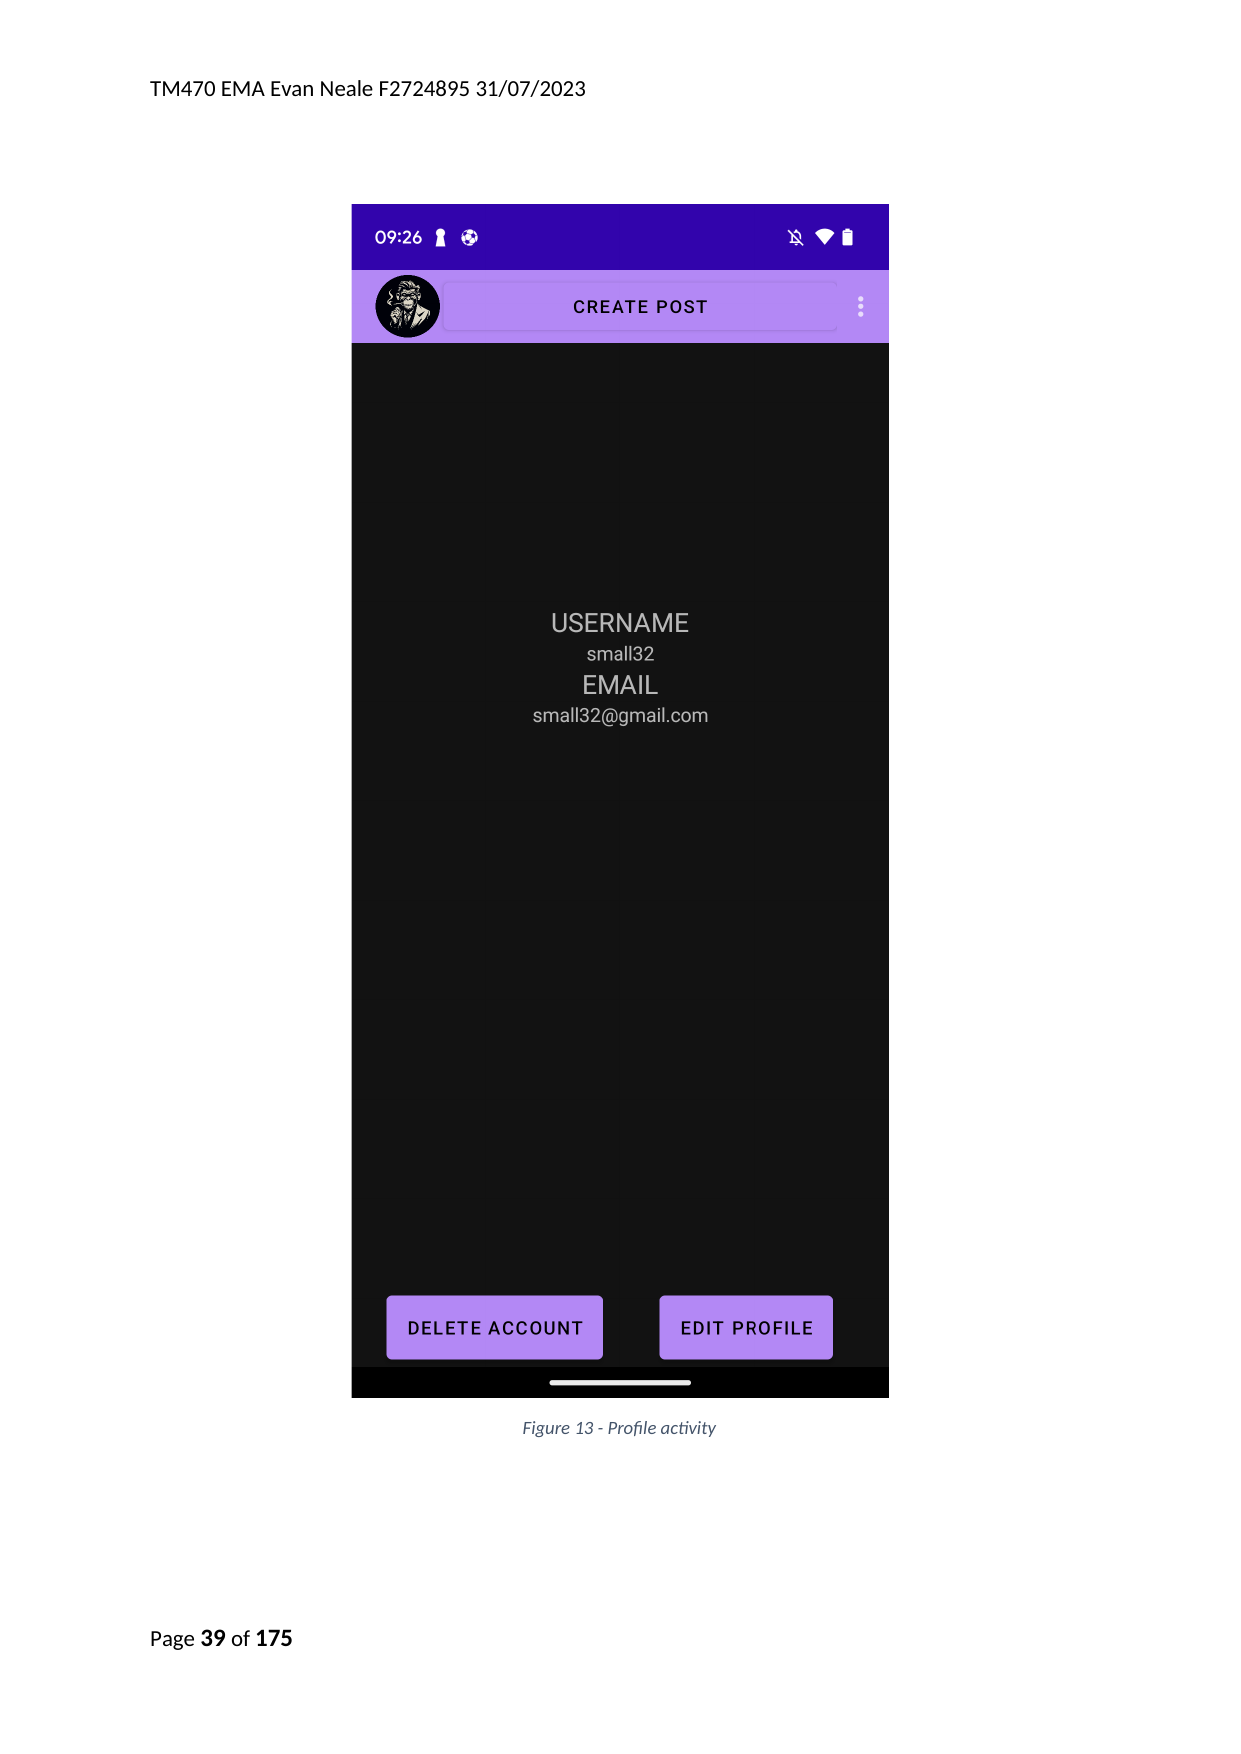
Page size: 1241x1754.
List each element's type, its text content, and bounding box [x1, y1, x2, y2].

text Figure 13 - Profile activity [150, 1416, 1090, 1439]
picture [351, 204, 889, 1398]
